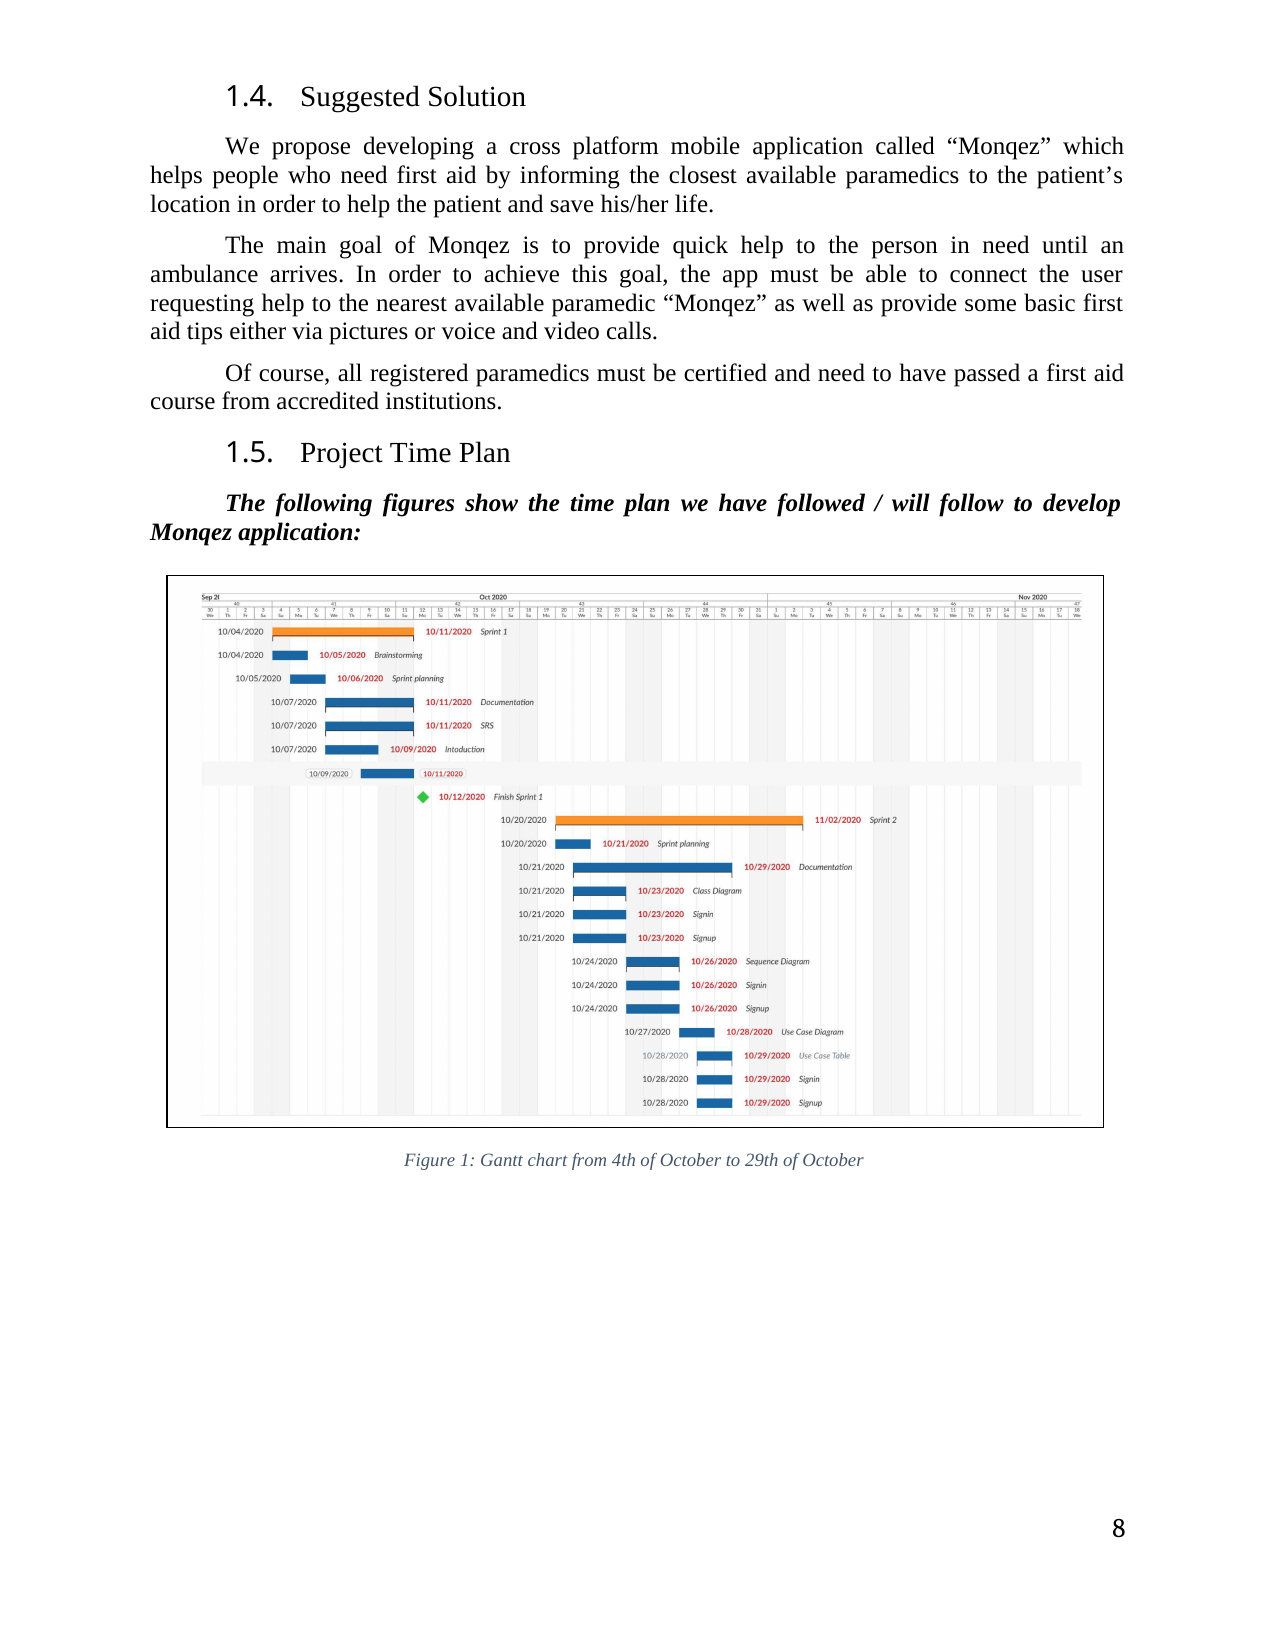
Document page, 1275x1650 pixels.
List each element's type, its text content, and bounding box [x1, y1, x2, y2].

subtitle Project Time Plan [225, 432, 1125, 471]
picture [168, 576, 1101, 1127]
text We propose developing a cross platform mobile application called “Monqez” which helps people who need first aid by informing the closest available paramedics to the patient’s location in order to help the patient and save his/her life. [150, 131, 1125, 218]
text The main goal of Monqez is to provide quick help to the person in need until an ambulance arrives. In order to achieve this goal, the app must be able to connect the user requesting help to the nearest available paramedic “Monqez” as well as provide some basic first aid tips either via pictures or voice and video calls. [150, 230, 1125, 345]
text The following figures show the time plan we have followed / will follow to develop Monqez application: [150, 488, 1125, 546]
text Of course, all registered paramedics must be certified and need to have passed a first aid course from accredited institutions. [150, 358, 1125, 415]
subtitle Suggested Solution [225, 75, 1125, 115]
